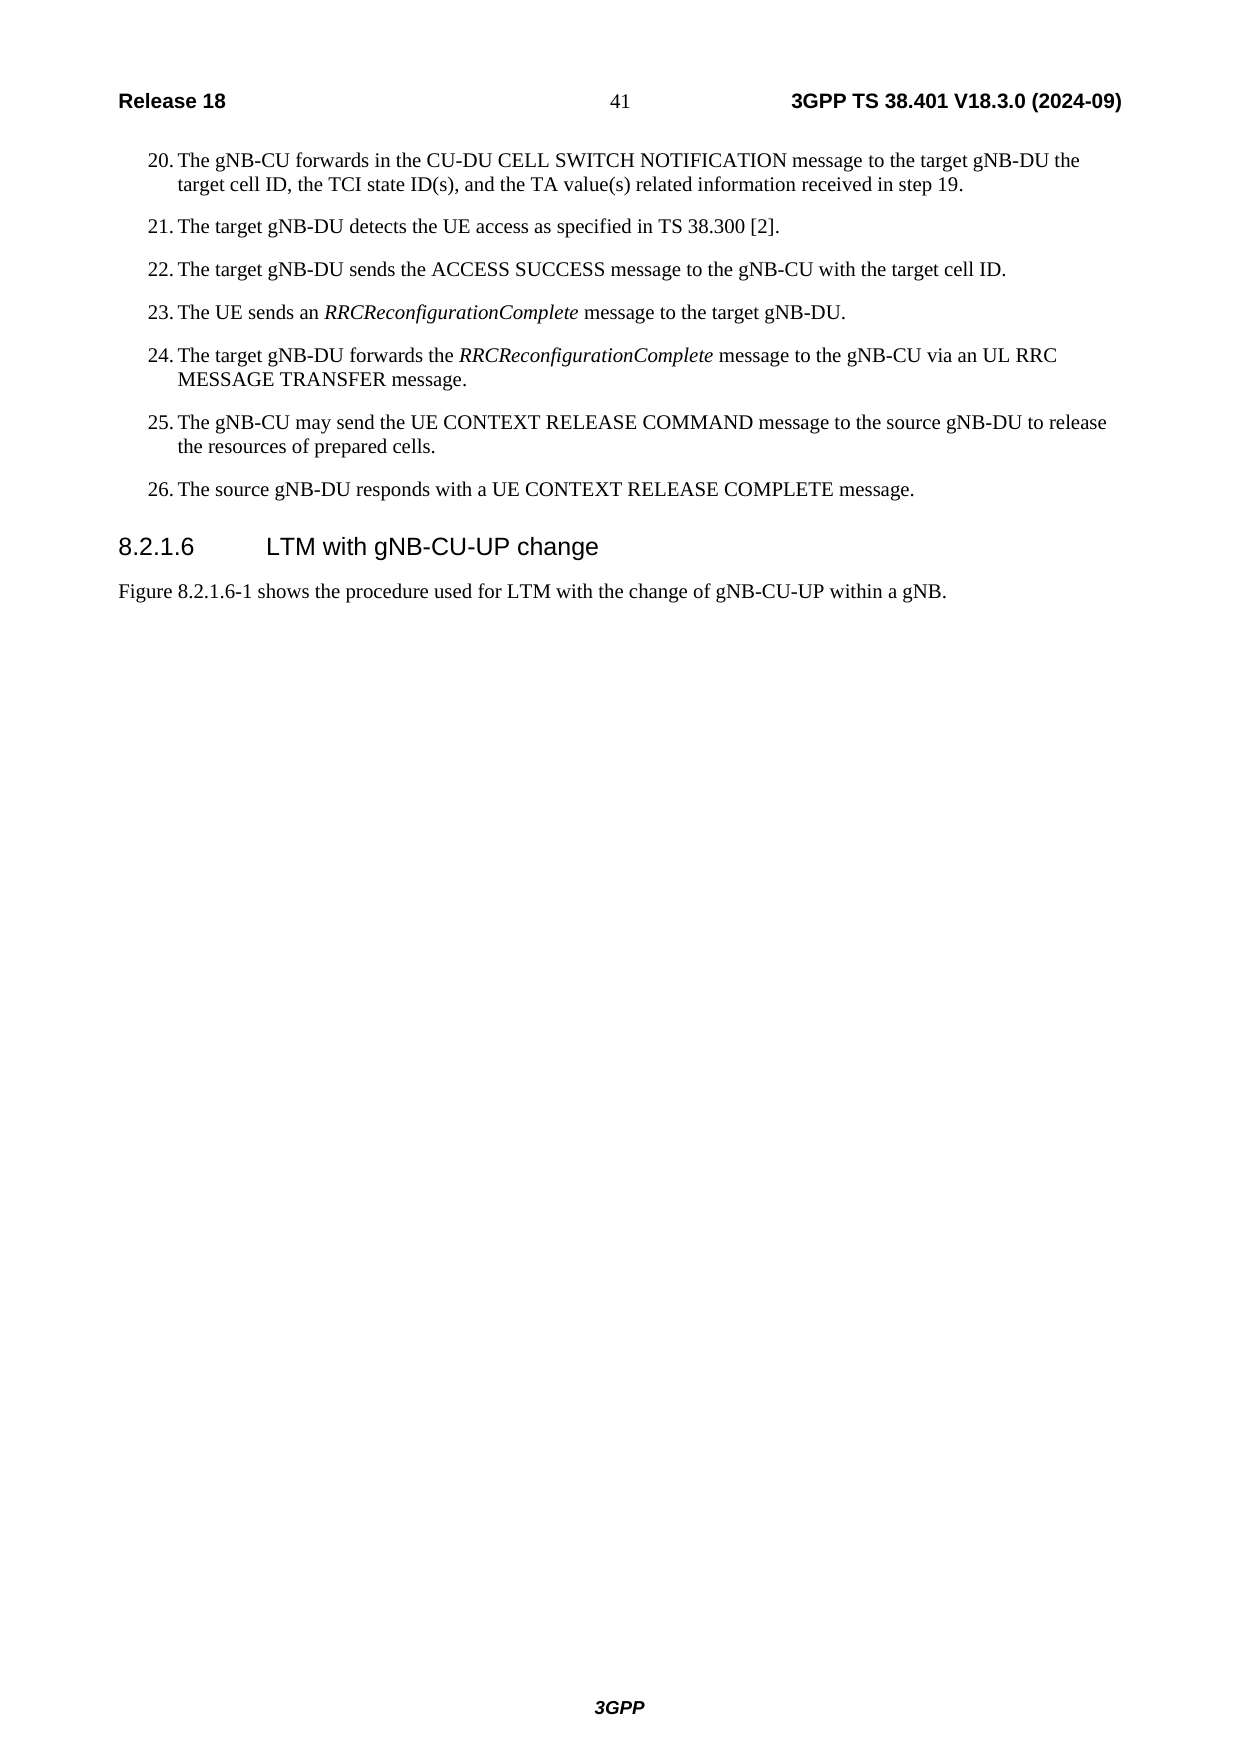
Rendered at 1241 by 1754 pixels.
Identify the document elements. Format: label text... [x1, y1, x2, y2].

text 21. The target gNB-DU detects the UE access as specified in TS 38.300 [2]. [148, 214, 1122, 238]
text 25. The gNB-CU may send the UE CONTEXT RELEASE COMMAND message to the source gNB-DU to release the resources of prepared cells. [148, 410, 1122, 458]
subtitle 8.2.1.6 LTM with gNB-CU-UP change [118, 532, 1122, 561]
text 20. The gNB-CU forwards in the CU-DU CELL SWITCH NOTIFICATION message to the target gNB-DU the target cell ID, the TCI state ID(s), and the TA value(s) related information received in step 19. [148, 147, 1122, 196]
text 22. The target gNB-DU sends the ACCESS SUCCESS message to the gNB-CU with the target cell ID. [148, 257, 1122, 281]
text 23. The UE sends an RRCReconfigurationComplete message to the target gNB-DU. [148, 300, 1122, 324]
text Figure 8.2.1.6-1 shows the procedure used for LTM with the change of gNB-CU-UP within a gNB. [118, 579, 1122, 603]
text 26. The source gNB-DU responds with a UE CONTEXT RELEASE COMPLETE message. [148, 477, 1122, 501]
text 24. The target gNB-DU forwards the RRCReconfigurationComplete message to the gNB-CU via an UL RRC MESSAGE TRANSFER message. [148, 343, 1122, 391]
